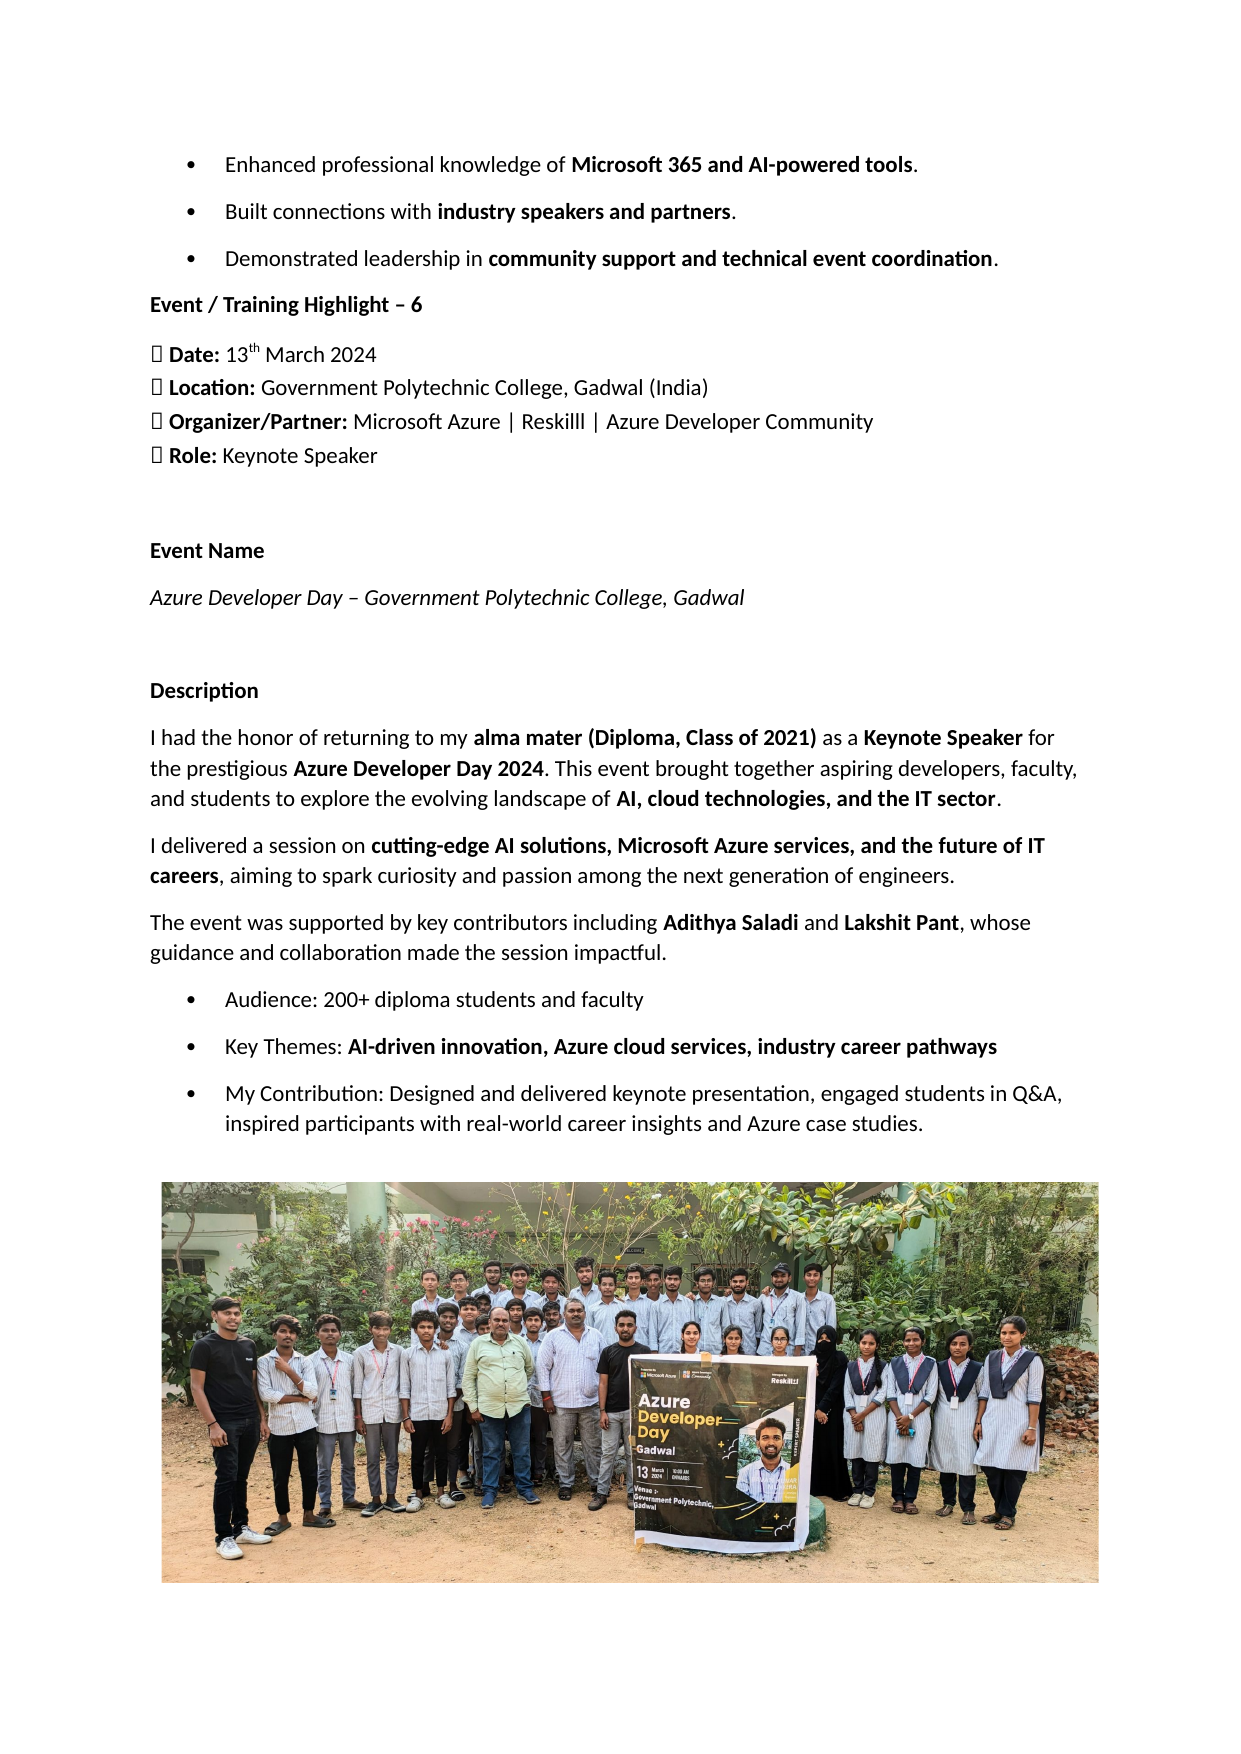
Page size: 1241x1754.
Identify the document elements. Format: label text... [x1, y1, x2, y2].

text I delivered a session on cutting-edge AI solutions, Microsoft Azure services, and the future of IT careers, aiming to spark curiosity and passion among the next generation of engineers. [150, 831, 1090, 889]
list My Contribution: Designed and delivered keynote presentation, engaged students in Q&A, inspired participants with real-world career insights and Azure case studies. [187, 1079, 1090, 1137]
picture [161, 1182, 1099, 1583]
text Description [150, 677, 1090, 705]
text The event was supported by key contributors including Adithya Saladi and Lakshit Pant, whose guidance and collaboration made the session impactful. [150, 908, 1090, 966]
text 📅 Date: 13th March 2024 📍 Location: Government Polytechnic College, Gadwal (India) 🏢 Organizer/Partner: Microsoft Azure | Reskilll | Azure Developer Community 🎤 Role: Keynote Speaker [150, 337, 1090, 470]
list Demonstrated leadership in community support and technical event coordination. [187, 244, 1090, 272]
text Azure Developer Day – Government Polytechnic College, Gadwal [150, 583, 1090, 611]
text Event Name [150, 536, 1090, 564]
list Audience: 200+ diploma students and faculty [187, 985, 1090, 1013]
list Enhanced professional knowledge of Microsoft 365 and AI-powered tools. [187, 150, 1090, 178]
text Event / Training Highlight – 6 [150, 291, 1090, 319]
list Key Themes: AI-driven innovation, Azure cloud services, industry career pathways [187, 1032, 1090, 1060]
list Built connections with industry speakers and partners. [187, 197, 1090, 225]
text I had the honor of returning to my alma mater (Diploma, Class of 2021) as a Keynote Speaker for the prestigious Azure Developer Day 2024. This event brought together aspiring developers, faculty, and students to explore the evolving landscape of AI, cloud technologies, and the IT sector. [150, 723, 1090, 812]
